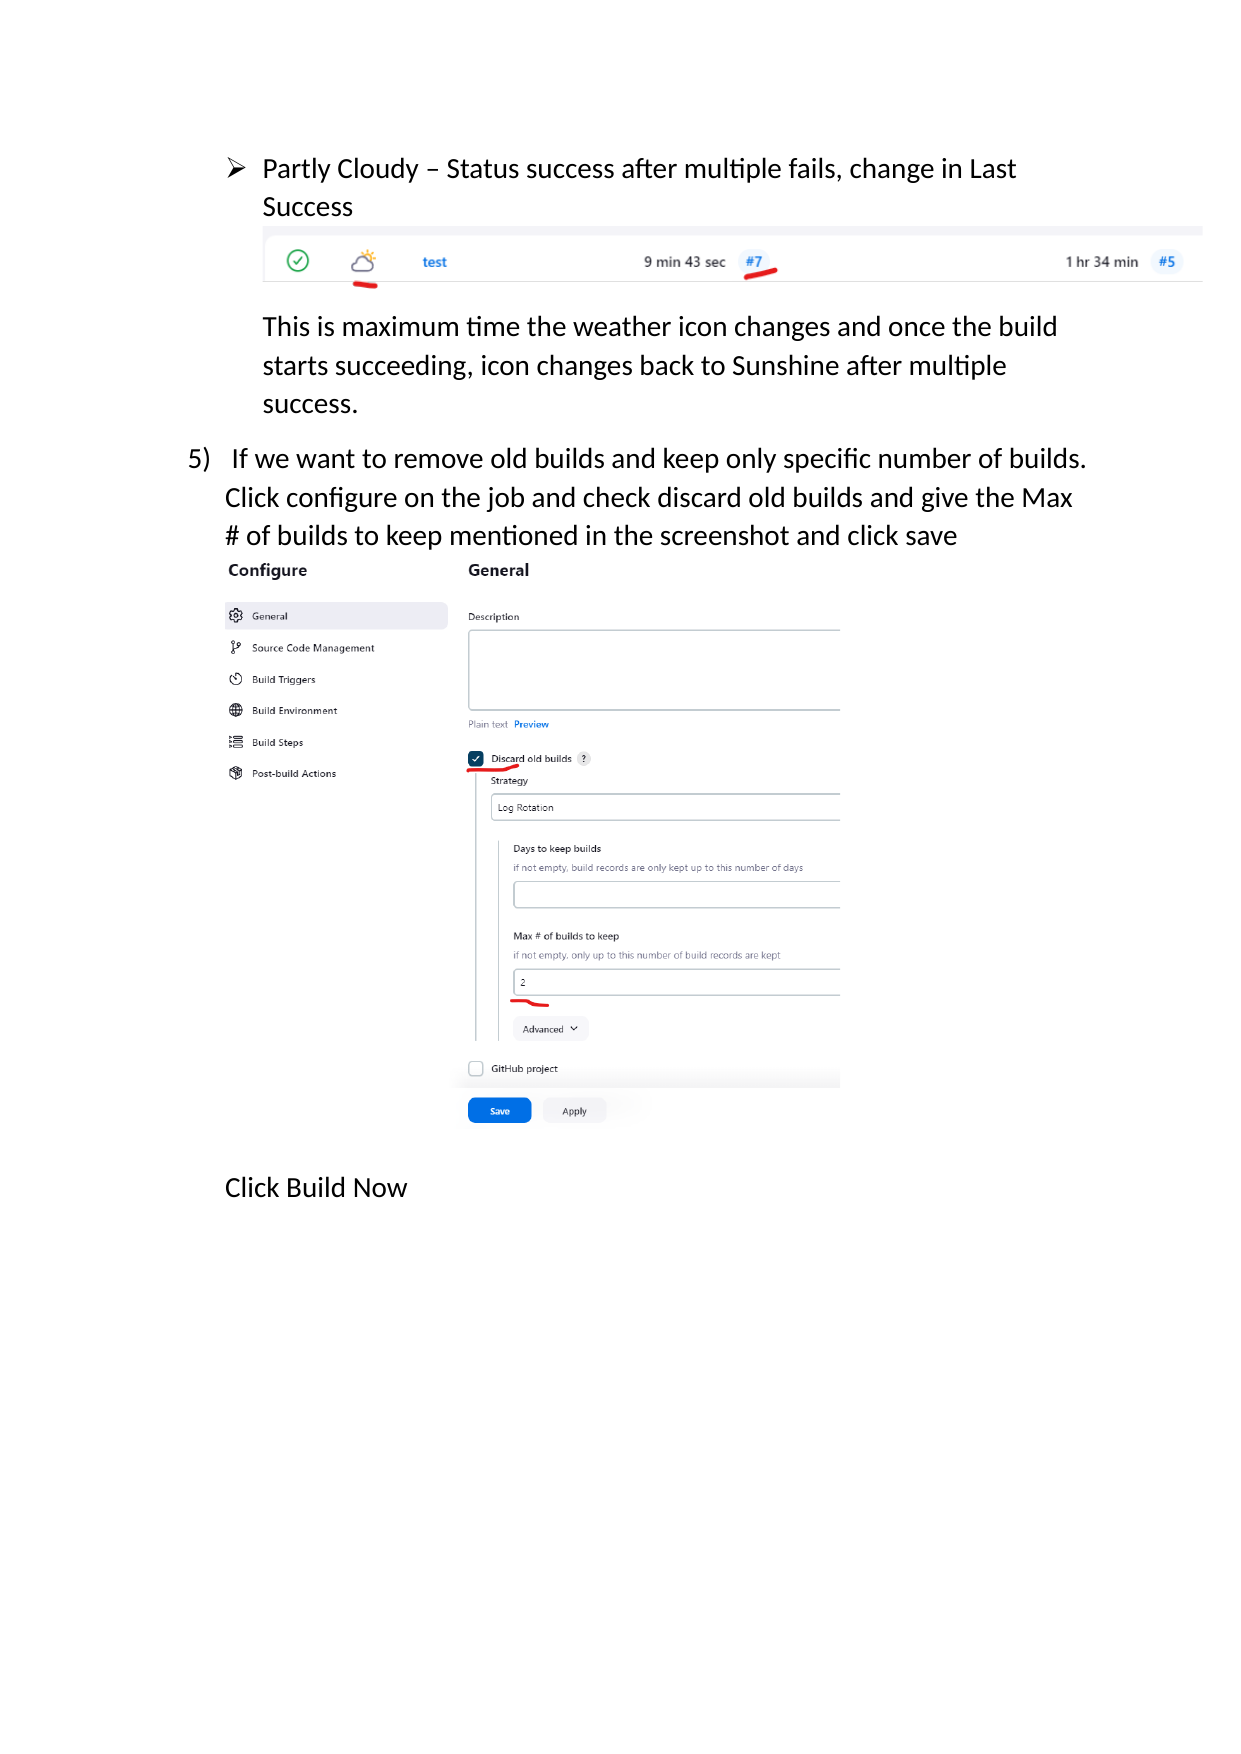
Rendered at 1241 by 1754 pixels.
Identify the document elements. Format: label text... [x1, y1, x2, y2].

list Partly Cloudy – Status success after multiple fails, change in Last Success [225, 150, 1090, 224]
text This is maximum time the weather icon changes and once the build starts succeeding, icon changes back to Sunshine after multiple success. [262, 308, 1090, 421]
picture [225, 555, 841, 1129]
list If we want to remove old builds and keep only specific number of builds. [187, 440, 1090, 476]
picture [262, 226, 1203, 290]
list Click Build Now [225, 1169, 1090, 1205]
list Click configure on the job and check discard old builds and give the Max # of builds to keep mentioned in the screenshot and click save [225, 479, 1090, 553]
